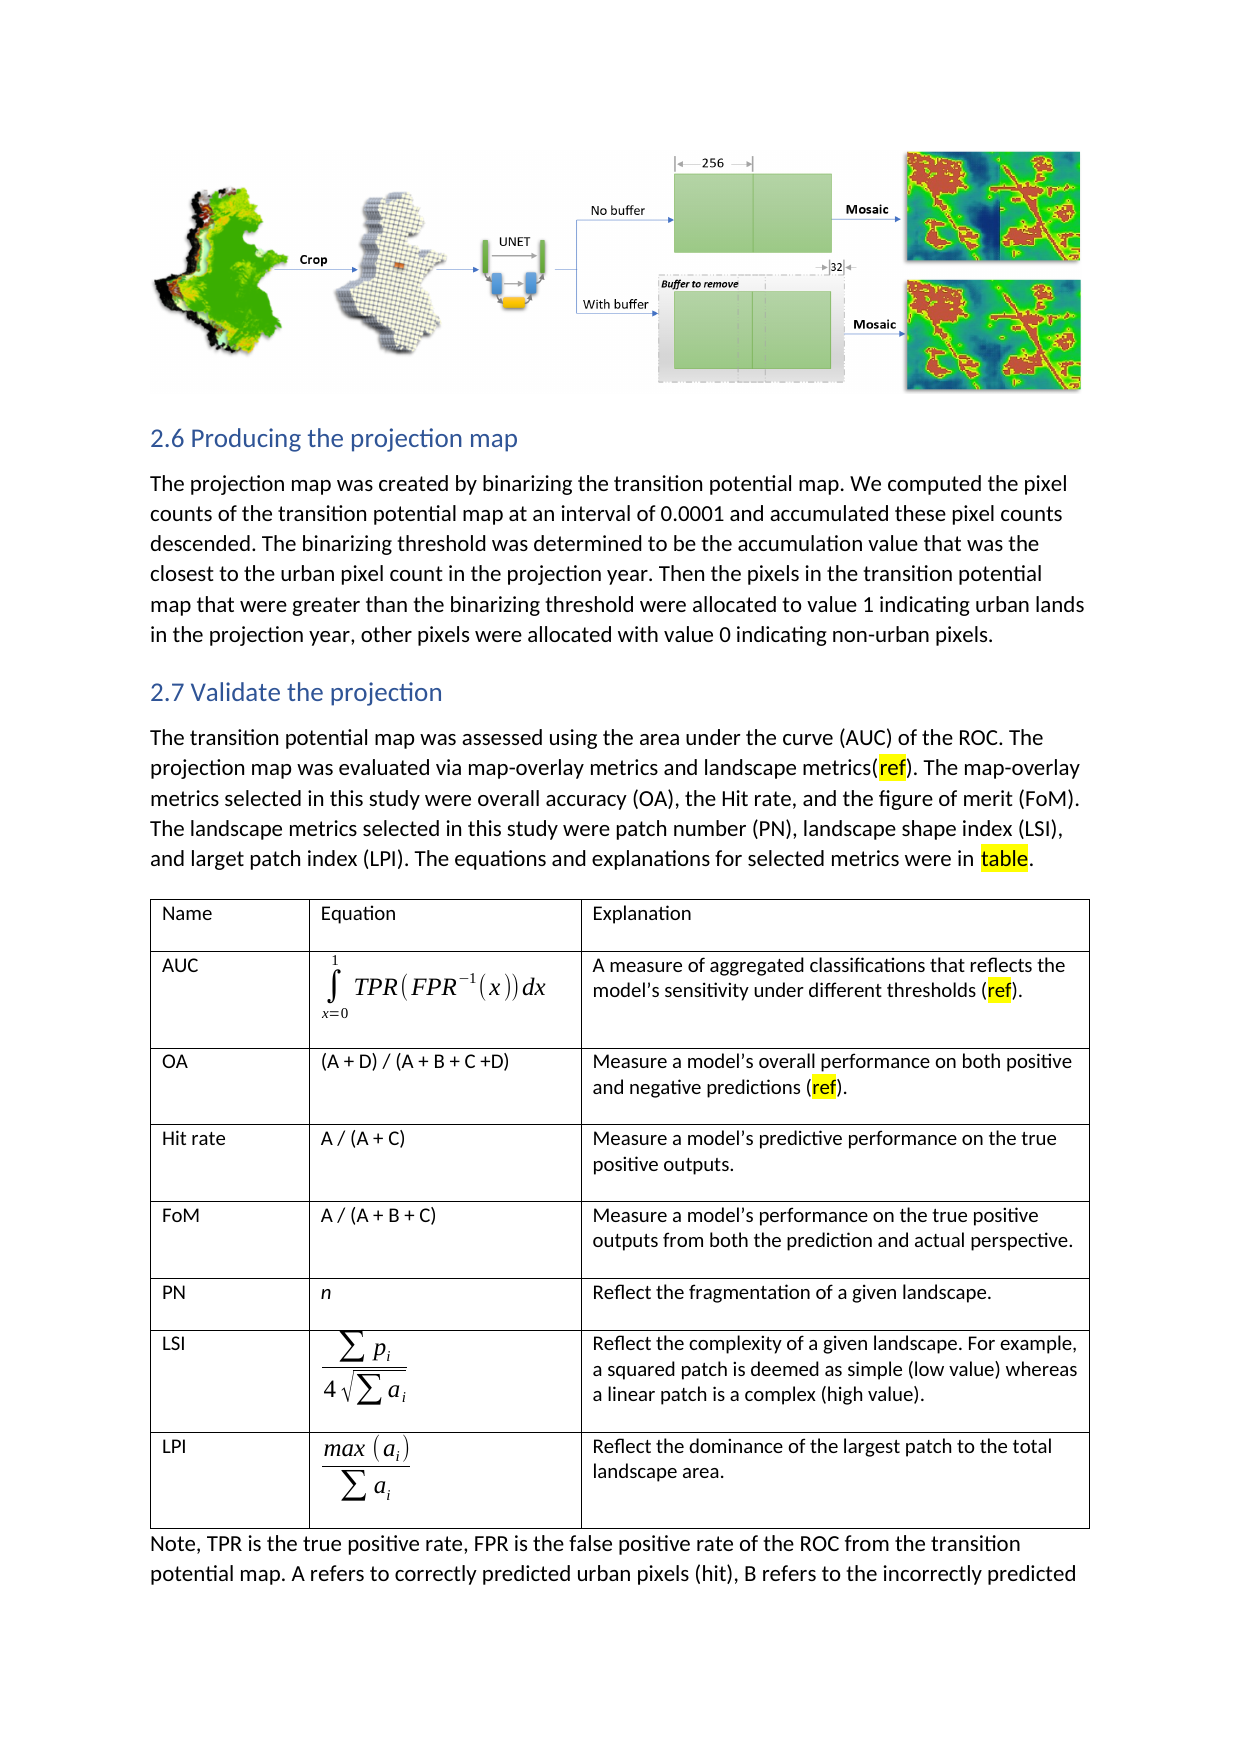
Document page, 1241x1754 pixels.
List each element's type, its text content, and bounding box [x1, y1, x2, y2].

table_cell LSI [151, 1331, 309, 1432]
text The transition potential map was assessed using the area under the curve (AUC) of the ROC. The projection map was evaluated via map-overlay metrics and landscape metrics(ref). The map-overlay metrics selected in this study were overall accuracy (OA), the Hit rate, and the figure of merit (FoM). The landscape metrics selected in this study were patch number (PN), landscape shape index (LSI), and larget patch index (LPI). The equations and explanations for selected metrics were in table. [150, 723, 1090, 872]
picture [150, 150, 1083, 394]
subtitle 2.7 Validate the projection [150, 675, 1090, 708]
table_cell Reflect the complexity of a given landscape. For example, a squared patch is deemed as simple (low value) whereas a linear patch is a complex (high value). [582, 1331, 1089, 1432]
table_cell (A + D) / (A + B + C +D) [310, 1049, 581, 1124]
table_cell [310, 1331, 581, 1432]
text The projection map was created by binarizing the transition potential map. We computed the pixel counts of the transition potential map at an interval of 0.0001 and accumulated these pixel counts descended. The binarizing threshold was determined to be the accumulation value that was the closest to the urban pixel count in the projection year. Then the pixels in the transition potential map that were greater than the binarizing threshold were allocated to value 1 indicating urban lands in the projection year, other pixels were allocated with value 0 indicating non-urban pixels. [150, 469, 1090, 648]
table_header Name [151, 900, 309, 951]
table_cell Measure a model’s overall performance on both positive and negative predictions (ref). [582, 1049, 1089, 1124]
table_cell AUC [151, 952, 309, 1047]
table_cell FoM [151, 1202, 309, 1278]
table_cell PN [151, 1279, 309, 1329]
table_cell LPI [151, 1433, 309, 1528]
table_cell [310, 1433, 581, 1528]
table_cell [310, 952, 581, 1047]
table_cell A / (A + C) [310, 1125, 581, 1201]
table_cell Hit rate [151, 1125, 309, 1201]
subtitle 2.6 Producing the projection map [150, 421, 1090, 454]
table_cell A measure of aggregated classifications that reflects the model’s sensitivity under different thresholds (ref). [582, 952, 1089, 1047]
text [150, 1529, 1090, 1587]
table_cell A / (A + B + C) [310, 1202, 581, 1278]
table_cell Reflect the fragmentation of a given landscape. [582, 1279, 1089, 1329]
table_cell Measure a model’s predictive performance on the true positive outputs. [582, 1125, 1089, 1201]
table_header Equation [310, 900, 581, 951]
table_cell Reflect the dominance of the largest patch to the total landscape area. [582, 1433, 1089, 1528]
table_cell Measure a model’s performance on the true positive outputs from both the prediction and actual perspective. [582, 1202, 1089, 1278]
table_header Explanation [582, 900, 1089, 951]
table_cell OA [151, 1049, 309, 1124]
table_cell n [310, 1279, 581, 1329]
